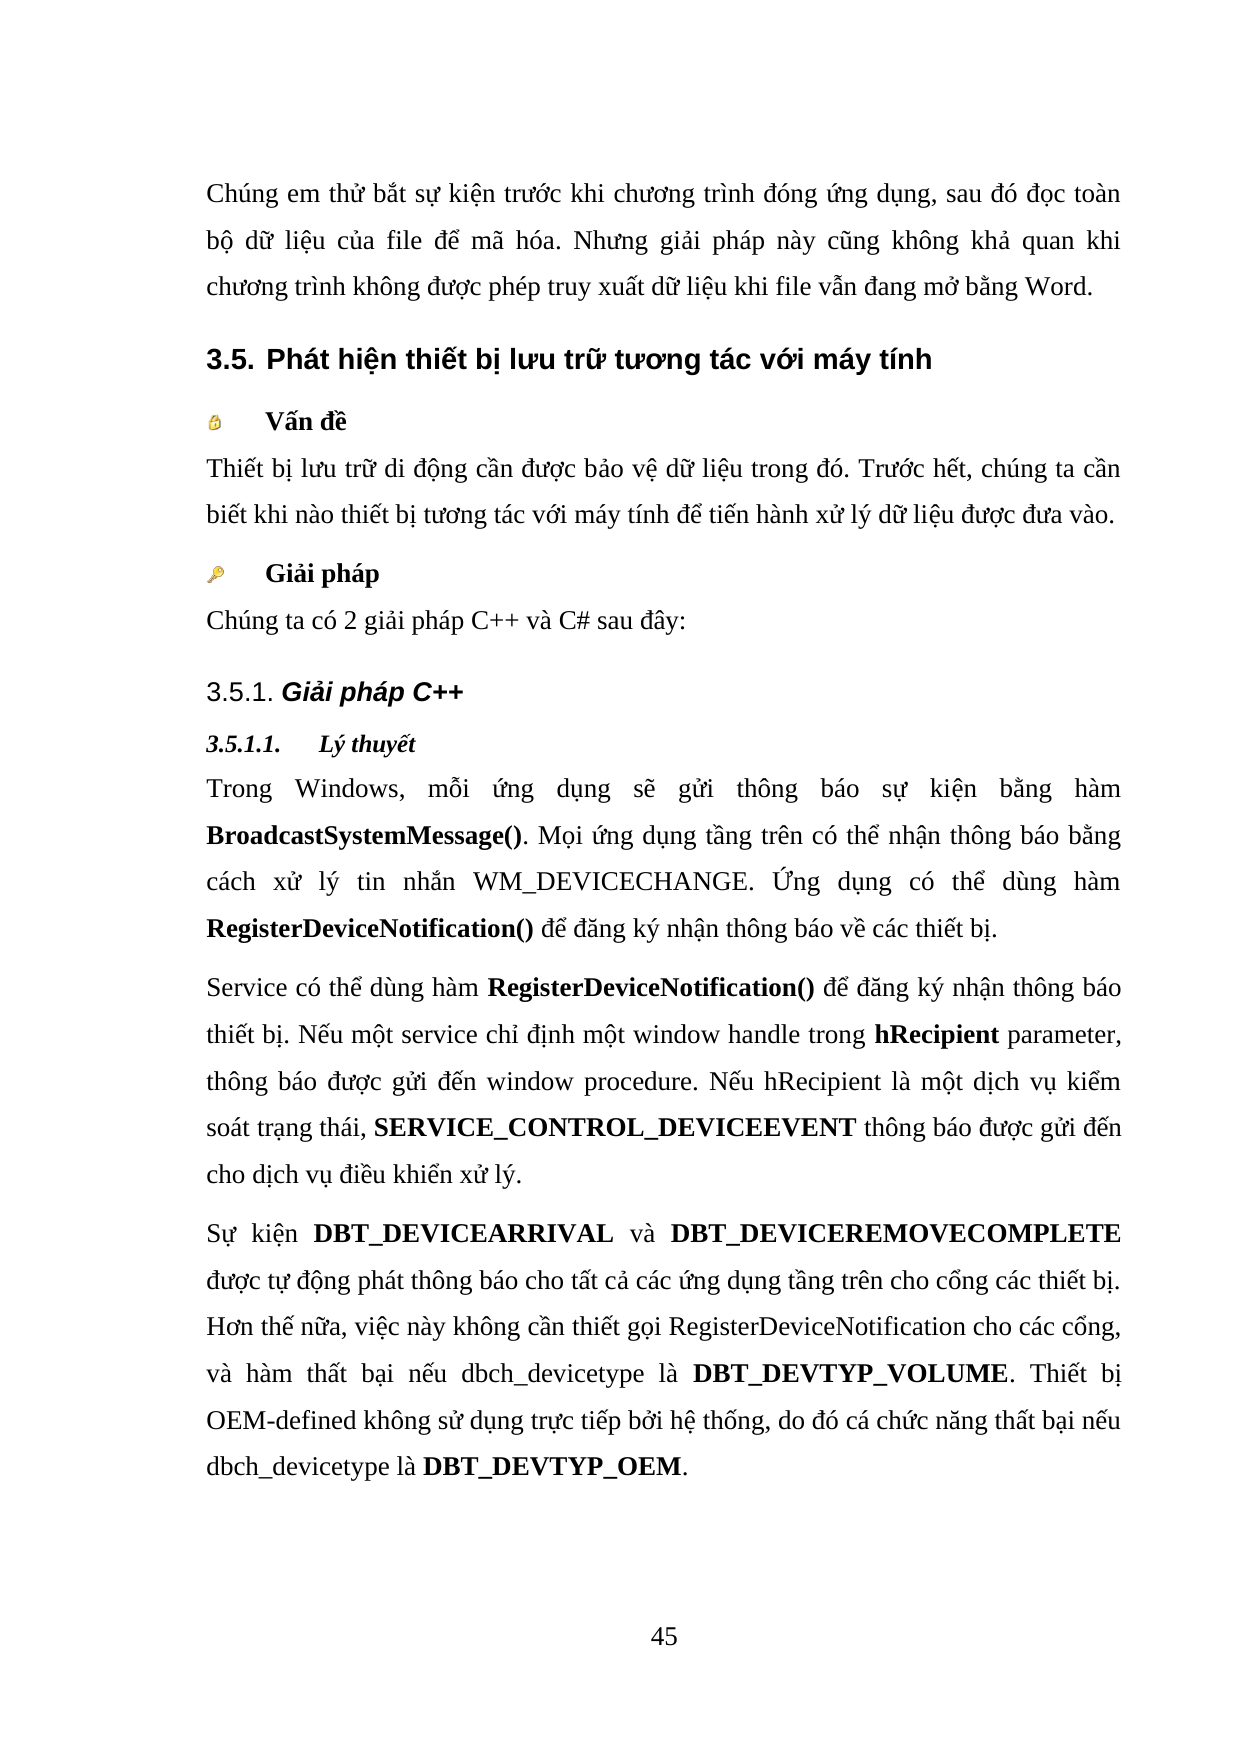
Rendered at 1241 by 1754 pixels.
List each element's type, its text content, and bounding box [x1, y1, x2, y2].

subtitle Lý thuyết [206, 729, 1122, 758]
text Thiết bị lưu trữ di động cần được bảo vệ dữ liệu trong đó. Trước hết, chúng ta cần biết khi nào thiết bị tương tác với máy tính để tiến hành xử lý dữ liệu được đưa vào. [206, 452, 1122, 529]
text Giải pháp [206, 557, 1122, 589]
text Trong Windows, mỗi ứng dụng sẽ gửi thông báo sự kiện bằng hàm BroadcastSystemMessage(). Mọi ứng dụng tầng trên có thể nhận thông báo bằng cách xử lý tin nhắn WM_DEVICECHANGE. Ứng dụng có thể dùng hàm RegisterDeviceNotification() để đăng ký nhận thông báo về các thiết bị. [206, 772, 1122, 943]
subtitle Giải pháp C++ [206, 676, 1122, 707]
picture [207, 413, 222, 431]
text Sự kiện DBT_DEVICEARRIVAL và DBT_DEVICEREMOVECOMPLETE được tự động phát thông báo cho tất cả các ứng dụng tầng trên cho cổng các thiết bị. Hơn thế nữa, việc này không cần thiết gọi RegisterDeviceNotification cho các cổng, và hàm thất bại nếu dbch_devicetype là DBT_DEVTYP_VOLUME. Thiết bị OEM-defined không sử dụng trực tiếp bởi hệ thống, do đó cá chức năng thất bại nếu dbch_devicetype là DBT_DEVTYP_OEM. [206, 1217, 1122, 1482]
subtitle Phát hiện thiết bị lưu trữ tương tác với máy tính [206, 342, 1122, 376]
text Vấn đề [206, 405, 1122, 436]
picture [207, 566, 224, 583]
text Chúng ta có 2 giải pháp C++ và C# sau đây: [206, 604, 1122, 635]
text Chúng em thử bắt sự kiện trước khi chương trình đóng ứng dụng, sau đó đọc toàn bộ dữ liệu của file để mã hóa. Nhưng giải pháp này cũng không khả quan khi chương trình không được phép truy xuất dữ liệu khi file vẫn đang mở bằng Word. [206, 177, 1122, 302]
text Service có thể dùng hàm RegisterDeviceNotification() để đăng ký nhận thông báo thiết bị. Nếu một service chỉ định một window handle trong hRecipient parameter, thông báo được gửi đến window procedure. Nếu hRecipient là một dịch vụ kiểm soát trạng thái, SERVICE_CONTROL_DEVICEEVENT thông báo được gửi đến cho dịch vụ điều khiển xử lý. [206, 971, 1122, 1189]
